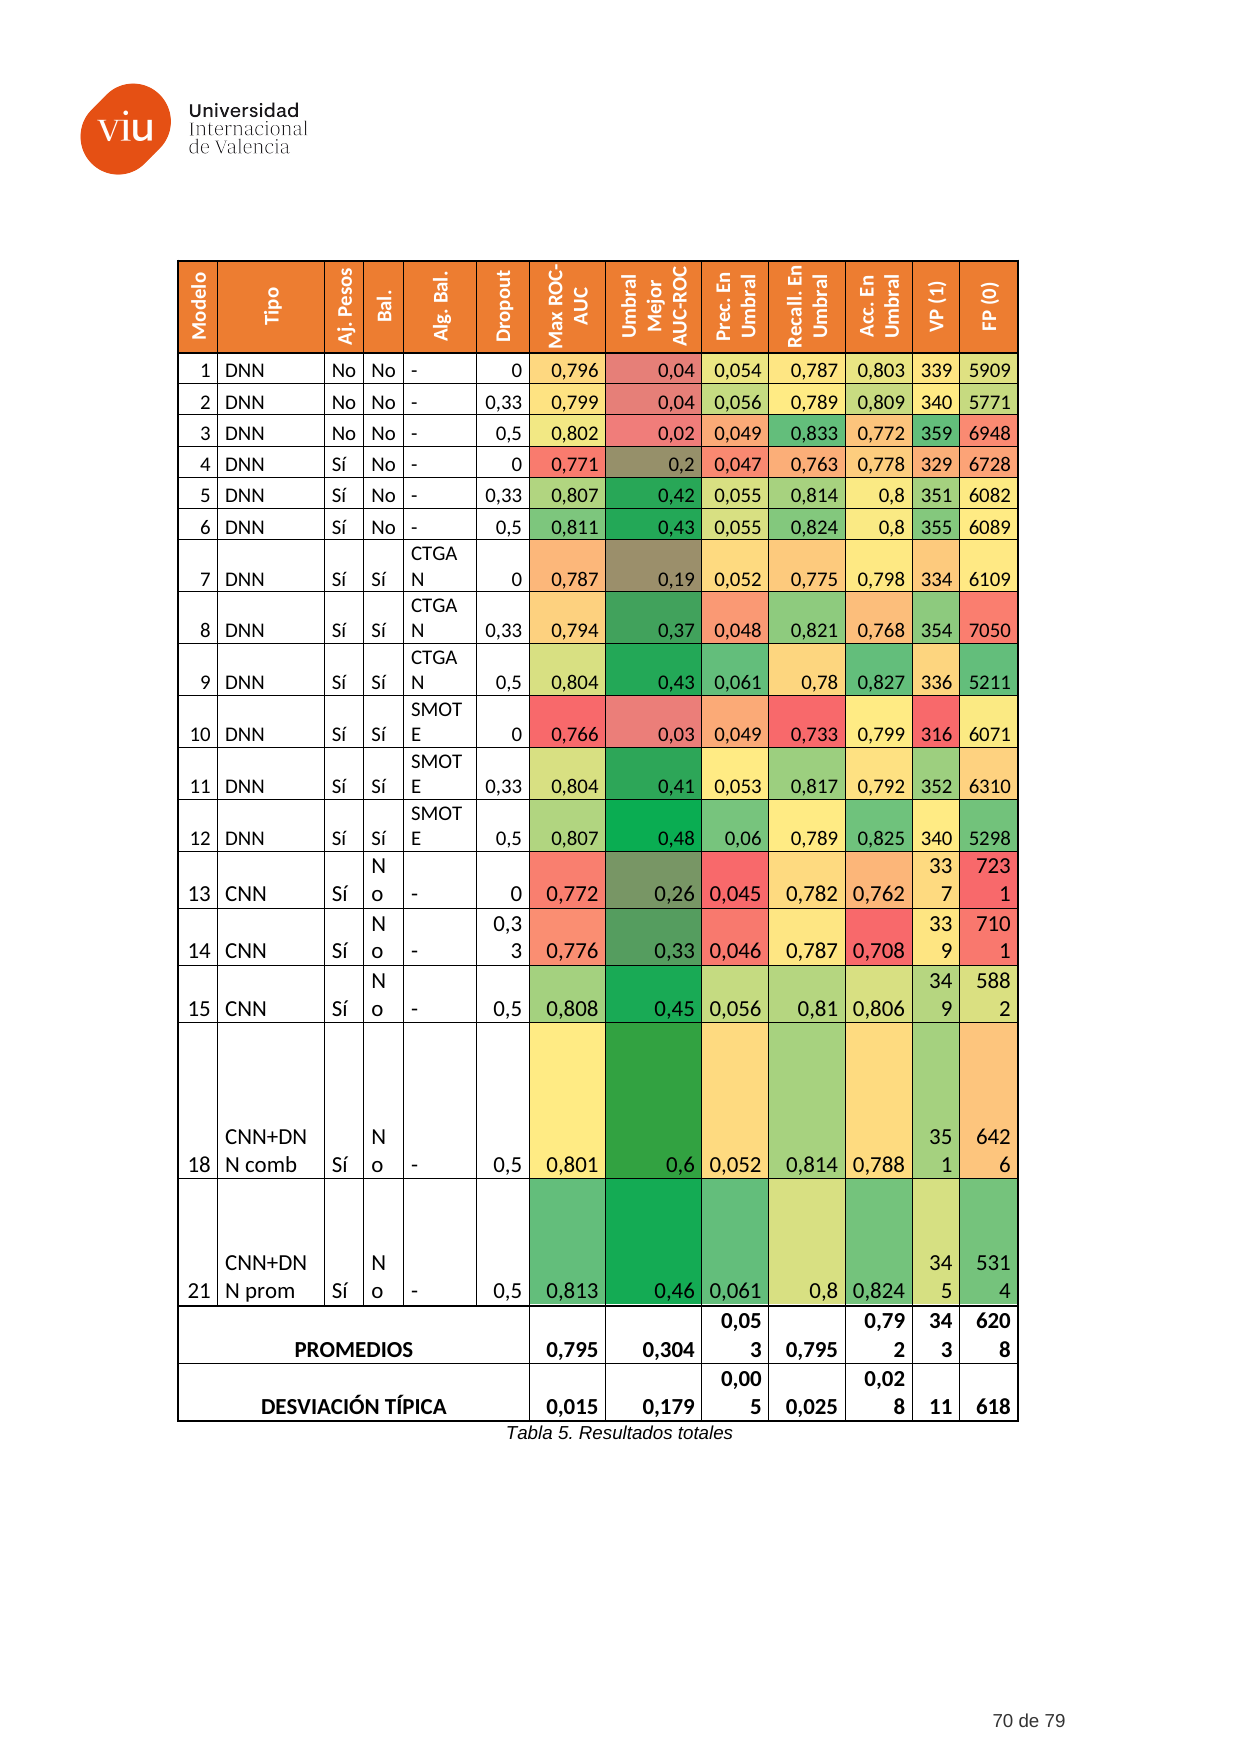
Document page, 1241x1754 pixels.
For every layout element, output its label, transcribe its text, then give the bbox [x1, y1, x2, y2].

table_cell 340 [913, 384, 959, 414]
table_cell No [364, 384, 403, 414]
table_cell Sí [325, 696, 363, 747]
table_cell - [404, 1023, 476, 1178]
table_cell Sí [364, 800, 403, 851]
table_cell 0 [477, 852, 529, 908]
table_cell 6089 [960, 509, 1017, 539]
table_cell 0,04 [606, 384, 701, 414]
table_cell DNN [218, 509, 324, 539]
table_cell DNN [218, 384, 324, 414]
table_cell 0,42 [606, 478, 701, 508]
table_cell No [364, 852, 403, 908]
table_cell 0,06 [702, 800, 768, 851]
table_cell 0,809 [846, 384, 912, 414]
table_cell PROMEDIOS [179, 1307, 529, 1363]
table_cell 0,795 [530, 1307, 605, 1363]
table_cell - [404, 447, 476, 477]
table_cell 0,025 [769, 1364, 845, 1420]
table_cell 0 [477, 447, 529, 477]
table_cell 329 [913, 447, 959, 477]
table_cell CNN [218, 852, 324, 908]
table_cell 0,046 [702, 909, 768, 965]
table_cell 8 [179, 592, 217, 643]
table_cell 0,6 [606, 1023, 701, 1178]
table_cell No [364, 447, 403, 477]
table_cell 0,5 [477, 415, 529, 446]
table_cell No [364, 354, 403, 383]
table_cell 4 [179, 447, 217, 477]
table_cell 14 [179, 909, 217, 965]
table_cell 0,052 [702, 540, 768, 591]
table_cell - [404, 1179, 476, 1304]
table_cell - [404, 909, 476, 965]
table_cell 6948 [960, 415, 1017, 446]
table_cell 0,813 [530, 1179, 605, 1304]
table_cell 0,799 [846, 696, 912, 747]
table_header Max ROC-AUC [530, 262, 605, 352]
table_cell 0,5 [477, 509, 529, 539]
table_header Bal. Dataset [364, 262, 403, 352]
table_cell 359 [913, 415, 959, 446]
text Tabla 5. Resultados totales [177, 1422, 1063, 1443]
table_cell 0,005 [702, 1364, 768, 1420]
table_cell 0,049 [702, 696, 768, 747]
table_cell 0,056 [702, 384, 768, 414]
table_cell 5909 [960, 354, 1017, 383]
table_cell 5771 [960, 384, 1017, 414]
table_cell - [404, 384, 476, 414]
table_cell 0 [477, 354, 529, 383]
table_cell No [364, 509, 403, 539]
table_cell 0,771 [530, 447, 605, 477]
table_cell - [404, 415, 476, 446]
table_cell CNN+DNN comb [218, 1023, 324, 1178]
table_cell 0,799 [530, 384, 605, 414]
table_cell No [364, 909, 403, 965]
table_cell 0,768 [846, 592, 912, 643]
table_cell 354 [913, 592, 959, 643]
table_cell 0 [477, 696, 529, 747]
table_cell 6310 [960, 748, 1017, 799]
table_cell Sí [364, 696, 403, 747]
table_cell 6208 [960, 1307, 1017, 1363]
table_cell Sí [325, 540, 363, 591]
table_cell 0,37 [606, 592, 701, 643]
table_cell 0,766 [530, 696, 605, 747]
table_cell DNN [218, 415, 324, 446]
table_cell 0,19 [606, 540, 701, 591]
table_cell DNN [218, 592, 324, 643]
table_cell 0,814 [769, 478, 845, 508]
table_cell 0,053 [702, 1307, 768, 1363]
table_cell Sí [325, 478, 363, 508]
table_header Recall. En Umbral [769, 262, 845, 352]
table_cell CTGAN [404, 540, 476, 591]
table_cell DNN [218, 800, 324, 851]
table_cell 0,833 [769, 415, 845, 446]
table_cell 352 [913, 748, 959, 799]
table_cell 6082 [960, 478, 1017, 508]
table_cell 5314 [960, 1179, 1017, 1304]
table_cell 0,061 [702, 1179, 768, 1304]
table_cell 0,8 [769, 1179, 845, 1304]
table_cell 11 [179, 748, 217, 799]
table_cell 0,762 [846, 852, 912, 908]
table_cell 0,806 [846, 966, 912, 1022]
table_cell 10 [179, 696, 217, 747]
table_cell 0,8 [846, 478, 912, 508]
table_cell Sí [364, 592, 403, 643]
table_cell 0,45 [606, 966, 701, 1022]
table_cell No [325, 354, 363, 383]
table_cell 0,81 [769, 966, 845, 1022]
table_header Modelo [179, 262, 217, 352]
table_cell SMOTE [404, 800, 476, 851]
table_cell 15 [179, 966, 217, 1022]
table_cell 0,787 [530, 540, 605, 591]
table_header Alg. Bal. [404, 262, 476, 352]
table_cell 339 [913, 354, 959, 383]
table_cell No [364, 478, 403, 508]
table_cell 0,801 [530, 1023, 605, 1178]
table_header Tipo [218, 262, 324, 352]
table_cell 5298 [960, 800, 1017, 851]
table_cell 0,056 [702, 966, 768, 1022]
table_cell 0,047 [702, 447, 768, 477]
table_cell 7231 [960, 852, 1017, 908]
table_cell Sí [364, 748, 403, 799]
table_cell 316 [913, 696, 959, 747]
table_cell 0,5 [477, 1023, 529, 1178]
table_cell 0,33 [477, 384, 529, 414]
table_cell 0,049 [702, 415, 768, 446]
table_cell 0,814 [769, 1023, 845, 1178]
table_cell 5211 [960, 644, 1017, 695]
table_cell 0,41 [606, 748, 701, 799]
table_cell 0,8 [846, 509, 912, 539]
table_cell 0,48 [606, 800, 701, 851]
table_cell 2 [179, 384, 217, 414]
table_cell - [404, 478, 476, 508]
table_cell 0,776 [530, 909, 605, 965]
table_cell CTGAN [404, 644, 476, 695]
table_cell Sí [325, 748, 363, 799]
table_cell 6 [179, 509, 217, 539]
table_cell No [364, 1023, 403, 1178]
table_cell 0,304 [606, 1307, 701, 1363]
table_cell Sí [325, 509, 363, 539]
table_cell 0,803 [846, 354, 912, 383]
table_header Acc. En Umbral [846, 262, 912, 352]
table_cell 0,787 [769, 354, 845, 383]
table_cell 0,055 [702, 509, 768, 539]
table_cell 0,46 [606, 1179, 701, 1304]
table_cell 0,802 [530, 415, 605, 446]
table_header Prec. En Umbral [702, 262, 768, 352]
table_cell 0,733 [769, 696, 845, 747]
table_cell 0,2 [606, 447, 701, 477]
table_cell DNN [218, 447, 324, 477]
table_cell 0,33 [477, 478, 529, 508]
table_cell 339 [913, 909, 959, 965]
table_cell Sí [364, 540, 403, 591]
table_cell Sí [325, 1179, 363, 1304]
table_cell 0 [477, 540, 529, 591]
table_cell 0,055 [702, 478, 768, 508]
table_cell 0,5 [477, 800, 529, 851]
table_cell 0,817 [769, 748, 845, 799]
table_cell 0,798 [846, 540, 912, 591]
table_cell 0,33 [477, 748, 529, 799]
table_header Aj. Pesos [325, 262, 363, 352]
table_header Dropout [477, 262, 529, 352]
table_cell 5882 [960, 966, 1017, 1022]
table_cell 13 [179, 852, 217, 908]
table_cell Sí [325, 1023, 363, 1178]
table_cell 0,788 [846, 1023, 912, 1178]
table_cell No [364, 415, 403, 446]
table_cell 0,708 [846, 909, 912, 965]
table_cell Sí [325, 592, 363, 643]
table_cell 351 [913, 478, 959, 508]
table_cell 334 [913, 540, 959, 591]
table_cell 1 [179, 354, 217, 383]
table_cell 0,824 [769, 509, 845, 539]
table_cell - [404, 354, 476, 383]
table_cell No [364, 966, 403, 1022]
table_cell 0,807 [530, 478, 605, 508]
table_cell 0,796 [530, 354, 605, 383]
table_cell 0,821 [769, 592, 845, 643]
table_cell 0,43 [606, 509, 701, 539]
table_cell No [325, 415, 363, 446]
table_cell 0,048 [702, 592, 768, 643]
table_cell 0,763 [769, 447, 845, 477]
table_cell 12 [179, 800, 217, 851]
table_cell 349 [913, 966, 959, 1022]
table_cell 6728 [960, 447, 1017, 477]
table_cell 0,811 [530, 509, 605, 539]
table_header FP (0) [960, 262, 1017, 352]
table_cell DNN [218, 748, 324, 799]
table_cell 0,775 [769, 540, 845, 591]
table_cell 9 [179, 644, 217, 695]
table_cell 355 [913, 509, 959, 539]
table_cell 3 [179, 415, 217, 446]
table_cell 336 [913, 644, 959, 695]
table_cell 0,33 [477, 909, 529, 965]
table_cell 0,33 [477, 592, 529, 643]
table_cell Sí [325, 852, 363, 908]
table_cell SMOTE [404, 748, 476, 799]
table_cell DNN [218, 478, 324, 508]
table_cell 0,772 [530, 852, 605, 908]
table_cell 0,827 [846, 644, 912, 695]
table_cell 6426 [960, 1023, 1017, 1178]
table_cell 0,052 [702, 1023, 768, 1178]
table_cell 618 [960, 1364, 1017, 1420]
table_cell Sí [364, 644, 403, 695]
table_cell 0,795 [769, 1307, 845, 1363]
table_cell 0,804 [530, 644, 605, 695]
table_cell 0,787 [769, 909, 845, 965]
table_cell 7 [179, 540, 217, 591]
table_cell 340 [913, 800, 959, 851]
table_cell 343 [913, 1307, 959, 1363]
table_cell 0,789 [769, 800, 845, 851]
table_cell DNN [218, 354, 324, 383]
table_cell 0,04 [606, 354, 701, 383]
table_cell - [404, 966, 476, 1022]
table_cell 0,825 [846, 800, 912, 851]
table_cell Sí [325, 909, 363, 965]
table_cell 0,778 [846, 447, 912, 477]
table_cell CNN [218, 909, 324, 965]
table_cell 0,061 [702, 644, 768, 695]
table_cell 6071 [960, 696, 1017, 747]
table_cell Sí [325, 447, 363, 477]
table_cell 0,26 [606, 852, 701, 908]
table_cell - [404, 509, 476, 539]
table_cell 0,179 [606, 1364, 701, 1420]
table_cell 0,045 [702, 852, 768, 908]
table_cell CNN [218, 966, 324, 1022]
table_header VP (1) [913, 262, 959, 352]
table_cell DNN [218, 696, 324, 747]
table_cell Sí [325, 644, 363, 695]
table_cell CTGAN [404, 592, 476, 643]
table_cell - [404, 852, 476, 908]
table_cell 337 [913, 852, 959, 908]
table_cell 0,789 [769, 384, 845, 414]
table_cell 0,804 [530, 748, 605, 799]
table_cell 0,5 [477, 1179, 529, 1304]
table_cell 5 [179, 478, 217, 508]
table_cell 0,028 [846, 1364, 912, 1420]
table_cell SMOTE [404, 696, 476, 747]
picture [59, 62, 329, 197]
table_cell 0,03 [606, 696, 701, 747]
table_cell 11 [913, 1364, 959, 1420]
table_cell 7050 [960, 592, 1017, 643]
table_cell 351 [913, 1023, 959, 1178]
table_cell 0,808 [530, 966, 605, 1022]
table_cell Sí [325, 966, 363, 1022]
table_cell No [364, 1179, 403, 1304]
table_cell 0,807 [530, 800, 605, 851]
table_cell DNN [218, 540, 324, 591]
table_cell 0,054 [702, 354, 768, 383]
table_cell 7101 [960, 909, 1017, 965]
table_cell DESVIACIÓN TÍPICA [179, 1364, 529, 1420]
table_cell 6109 [960, 540, 1017, 591]
table_cell 0,772 [846, 415, 912, 446]
table_cell 21 [179, 1179, 217, 1304]
table_cell 0,794 [530, 592, 605, 643]
table_cell 0,02 [606, 415, 701, 446]
table_cell 345 [913, 1179, 959, 1304]
table_cell 0,015 [530, 1364, 605, 1420]
table_cell 0,78 [769, 644, 845, 695]
table_header Umbral Mejor AUC-ROC [606, 262, 701, 352]
table_cell 0,792 [846, 1307, 912, 1363]
table_cell 0,053 [702, 748, 768, 799]
table_cell 0,43 [606, 644, 701, 695]
table_cell No [325, 384, 363, 414]
table_cell 0,5 [477, 966, 529, 1022]
table_cell CNN+DNN prom [218, 1179, 324, 1304]
table_cell 0,33 [606, 909, 701, 965]
table_cell 0,824 [846, 1179, 912, 1304]
table_cell 0,5 [477, 644, 529, 695]
table_cell 0,782 [769, 852, 845, 908]
table_cell Sí [325, 800, 363, 851]
table_cell 0,792 [846, 748, 912, 799]
table_cell 18 [179, 1023, 217, 1178]
table_cell DNN [218, 644, 324, 695]
